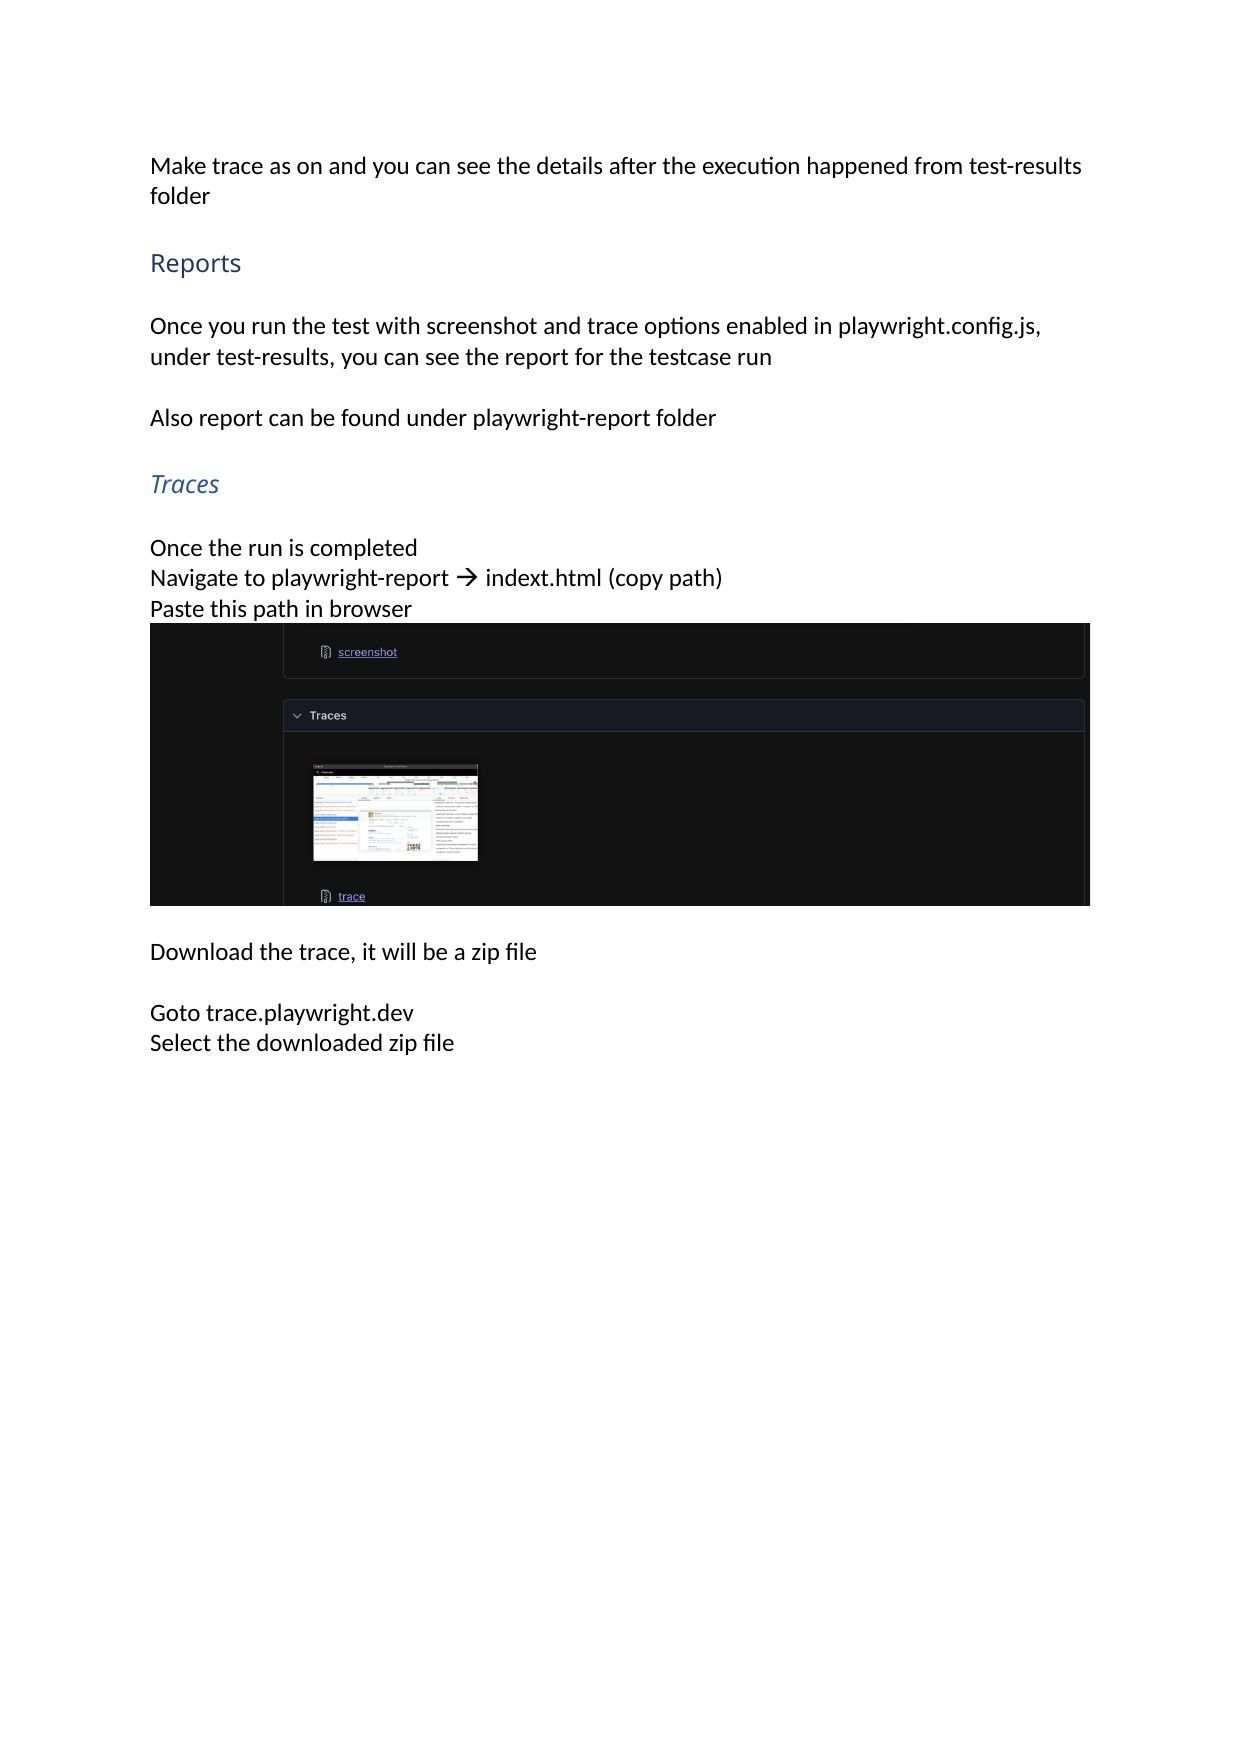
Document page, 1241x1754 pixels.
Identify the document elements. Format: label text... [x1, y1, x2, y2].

text Once you run the test with screenshot and trace options enabled in playwright.config.js, under test-results, you can see the report for the testcase run [150, 310, 1090, 371]
subtitle Reports [150, 246, 1090, 280]
text Navigate to playwright-report indext.html (copy path) [150, 562, 1090, 593]
picture [150, 623, 1091, 906]
text Once the run is completed [150, 532, 1090, 562]
text Goto trace.playwright.dev [150, 997, 1090, 1027]
text Paste this path in browser [150, 593, 1090, 623]
subtitle Traces [150, 467, 1090, 501]
text Download the trace, it will be a zip file [150, 936, 1090, 966]
text Make trace as on and you can see the details after the execution happened from test-results folder [150, 150, 1090, 211]
text Select the downloaded zip file [150, 1027, 1090, 1058]
text Also report can be found under playwright-report folder [150, 402, 1090, 432]
